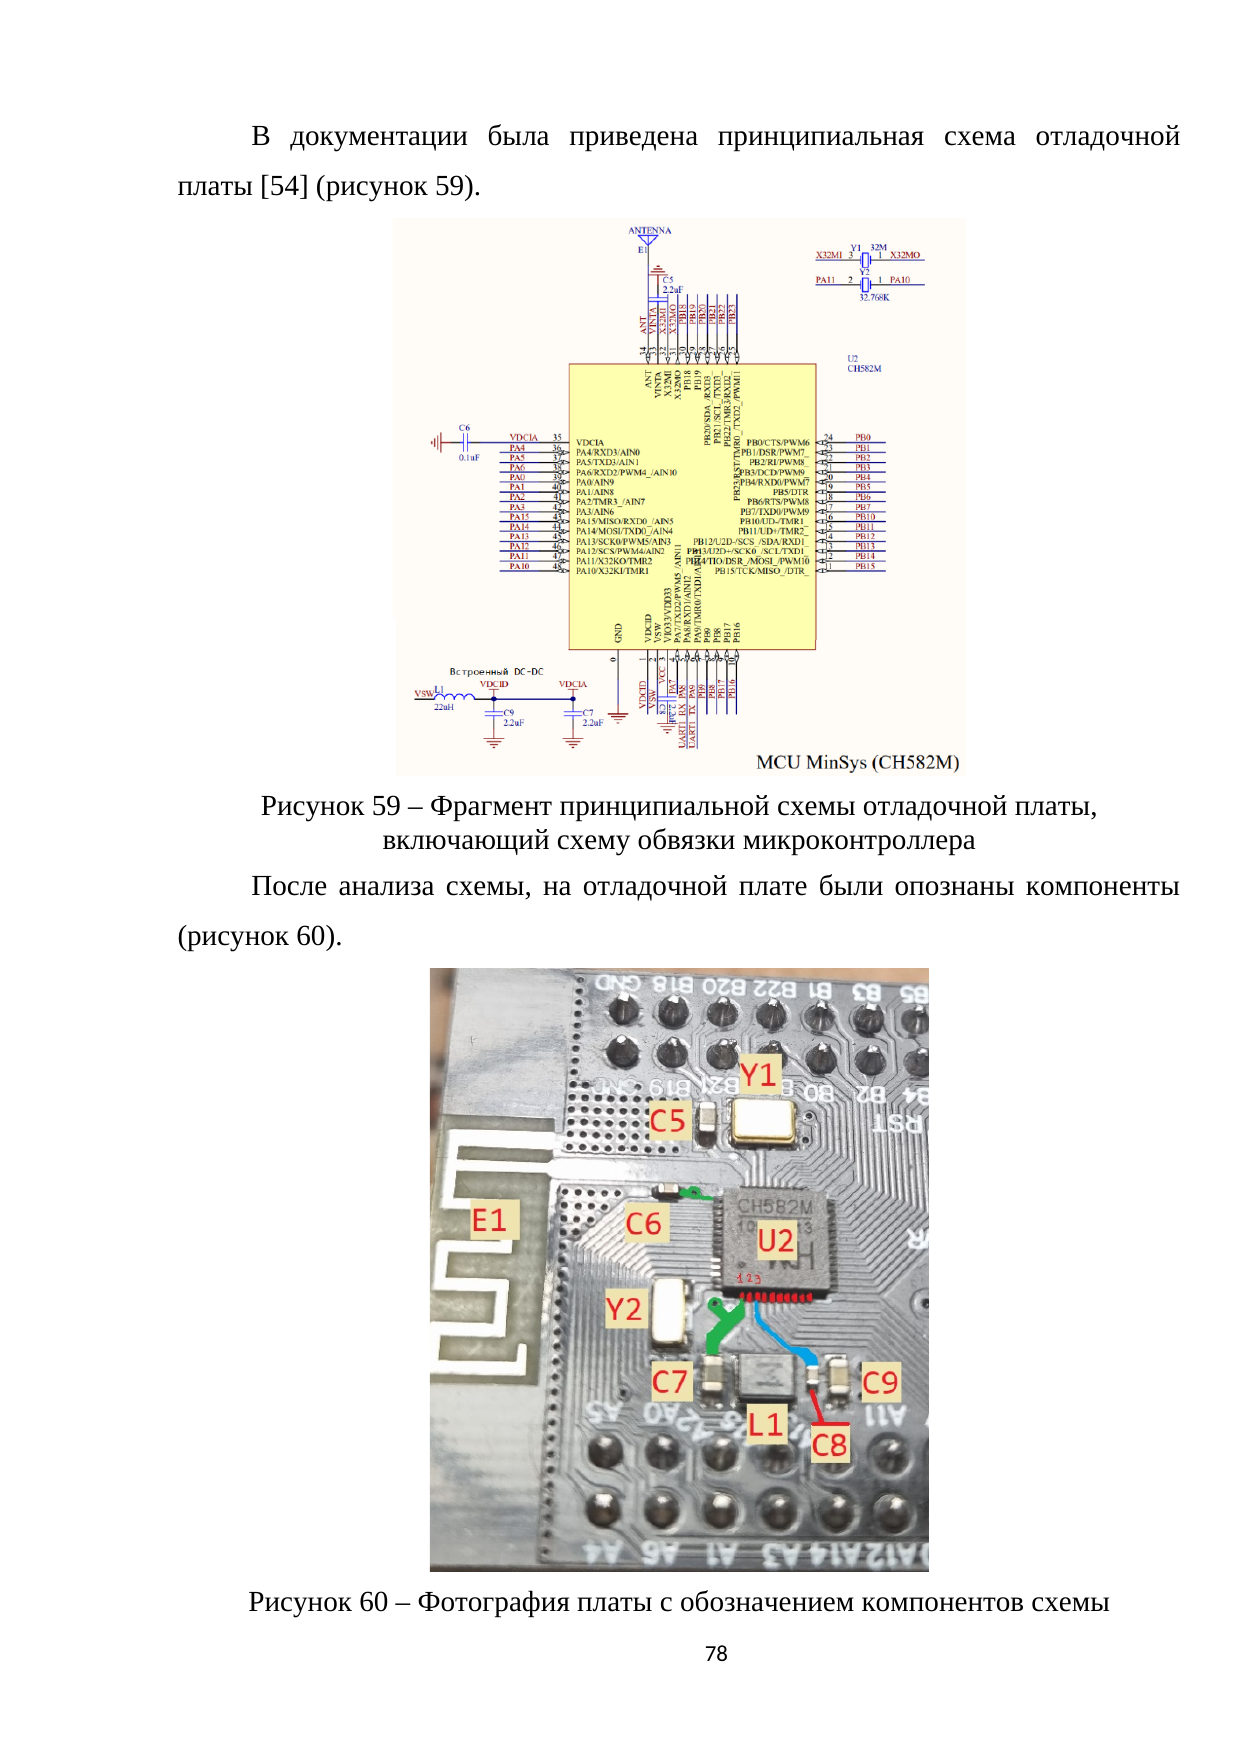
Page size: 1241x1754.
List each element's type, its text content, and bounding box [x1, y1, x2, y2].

picture [429, 968, 929, 1572]
text Рисунок 60 – Фотография платы с обозначением компонентов схемы [177, 1584, 1181, 1617]
text Рисунок 59 – Фрагмент принципиальной схемы отладочной платы, включающий схему обвязки микроконтроллера [177, 788, 1181, 856]
picture [392, 218, 966, 776]
text После анализа схемы, на отладочной плате были опознаны компоненты (рисунок 60). [177, 868, 1181, 952]
text В документации была приведена принципиальная схема отладочной платы [54] (рисунок 59). [177, 118, 1181, 202]
